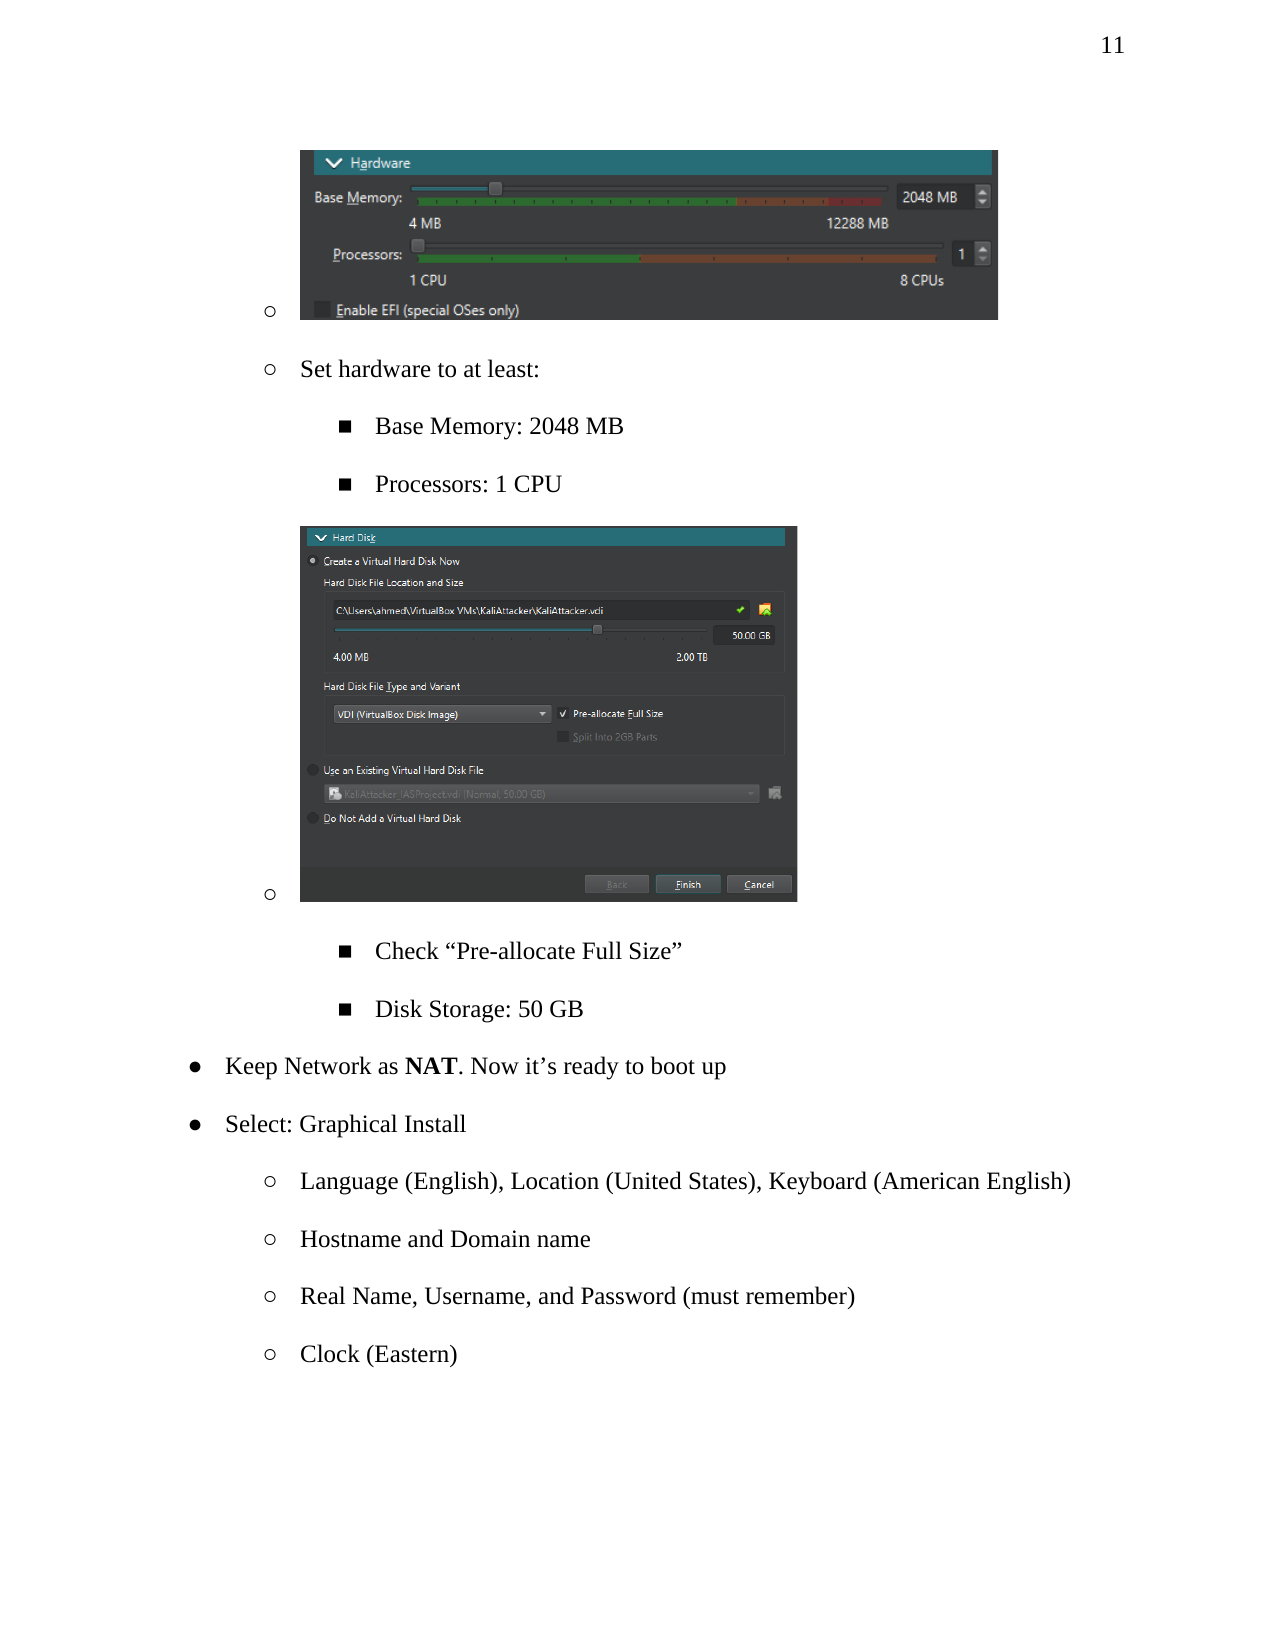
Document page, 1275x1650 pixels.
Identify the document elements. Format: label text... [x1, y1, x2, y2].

picture [300, 526, 798, 902]
list Check “Pre-allocate Full Size” [337, 936, 1125, 965]
list Real Name, Username, and Password (must remember) [262, 1281, 1125, 1310]
list Language (English), Location (United States), Keyboard (American English) [262, 1166, 1125, 1195]
list Select: Graphical Install [187, 1109, 1125, 1137]
picture [300, 150, 999, 320]
list Processors: 1 CPU [337, 469, 1125, 497]
list Keep Network as NAT. Now it’s ready to boot up [187, 1051, 1125, 1080]
list Set hardware to at least: [262, 354, 1125, 382]
list Hostname and Domain name [262, 1224, 1125, 1252]
list Base Memory: 2048 MB [337, 411, 1125, 440]
list Disk Storage: 50 GB [337, 994, 1125, 1022]
list Clock (Eastern) [262, 1339, 1125, 1367]
